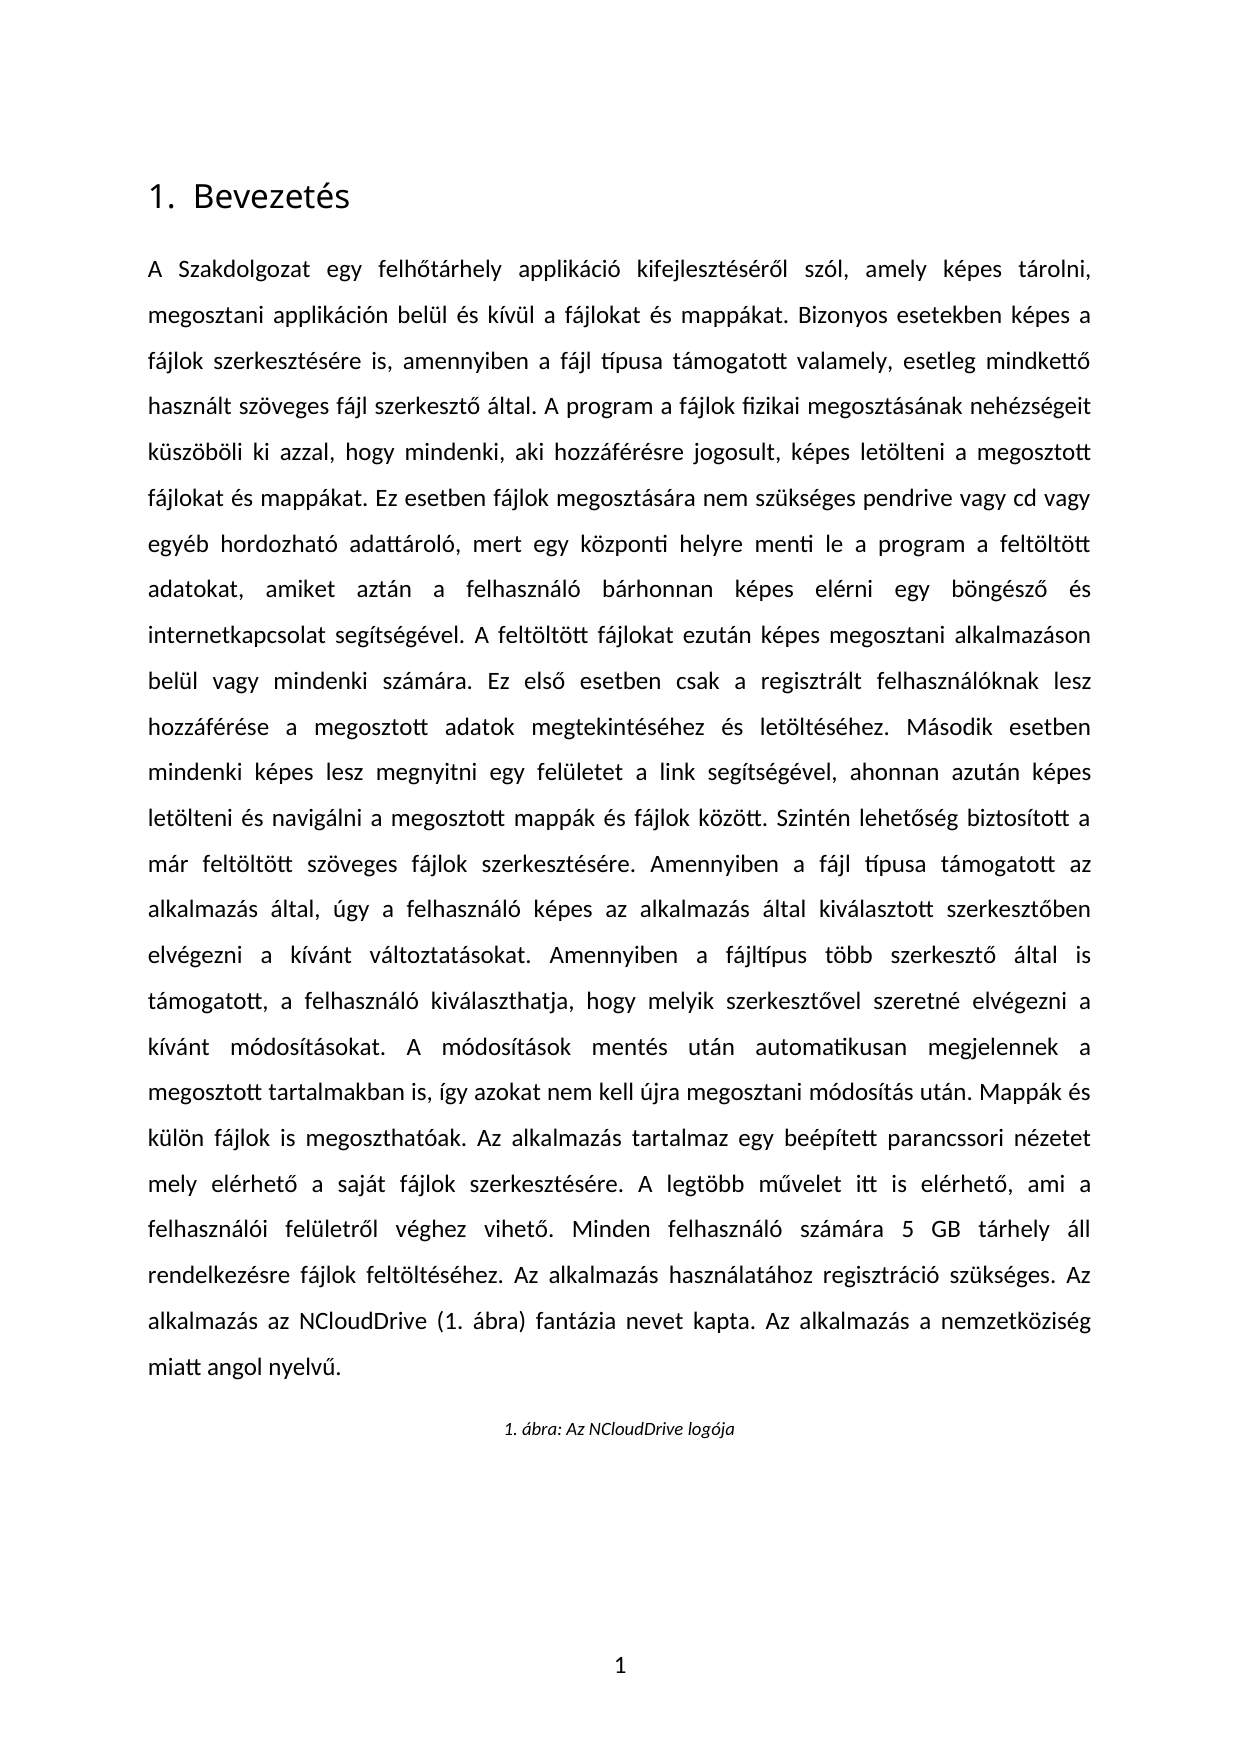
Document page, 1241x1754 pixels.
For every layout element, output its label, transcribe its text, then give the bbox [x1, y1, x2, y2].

text A Szakdolgozat egy felhőtárhely applikáció kifejlesztéséről szól, amely képes tárolni, megosztani applikáción belül és kívül a fájlokat és mappákat. Bizonyos esetekben képes a fájlok szerkesztésére is, amennyiben a fájl típusa támogatott valamely, esetleg mindkettő használt szöveges fájl szerkesztő által. A program a fájlok fizikai megosztásának nehézségeit küszöböli ki azzal, hogy mindenki, aki hozzáférésre jogosult, képes letölteni a megosztott fájlokat és mappákat. Ez esetben fájlok megosztására nem szükséges pendrive vagy cd vagy egyéb hordozható adattároló, mert egy központi helyre menti le a program a feltöltött adatokat, amiket aztán a felhasználó bárhonnan képes elérni egy böngésző és internetkapcsolat segítségével. A feltöltött fájlokat ezután képes megosztani alkalmazáson belül vagy mindenki számára. Ez első esetben csak a regisztrált felhasználóknak lesz hozzáférése a megosztott adatok megtekintéséhez és letöltéséhez. Második esetben mindenki képes lesz megnyitni egy felületet a link segítségével, ahonnan azután képes letölteni és navigálni a megosztott mappák és fájlok között. Szintén lehetőség biztosított a már feltöltött szöveges fájlok szerkesztésére. Amennyiben a fájl típusa támogatott az alkalmazás által, úgy a felhasználó képes az alkalmazás által kiválasztott szerkesztőben elvégezni a kívánt változtatásokat. Amennyiben a fájltípus több szerkesztő által is támogatott, a felhasználó kiválaszthatja, hogy melyik szerkesztővel szeretné elvégezni a kívánt módosításokat. A módosítások mentés után automatikusan megjelennek a megosztott tartalmakban is, így azokat nem kell újra megosztani módosítás után. Mappák és külön fájlok is megoszthatóak. Az alkalmazás tartalmaz egy beépített parancssori nézetet mely elérhető a saját fájlok szerkesztésére. A legtöbb művelet itt is elérhető, ami a felhasználói felületről véghez vihető. Minden felhasználó számára 5 GB tárhely áll rendelkezésre fájlok feltöltéséhez. Az alkalmazás használatához regisztráció szükséges. Az alkalmazás az NCloudDrive (1. ábra) fantázia nevet kapta. Az alkalmazás a nemzetköziség miatt angol nyelvű. [148, 253, 1092, 1381]
subtitle Bevezetés [148, 173, 1092, 218]
text 1. ábra: Az NCloudDrive logója [148, 1417, 1092, 1440]
